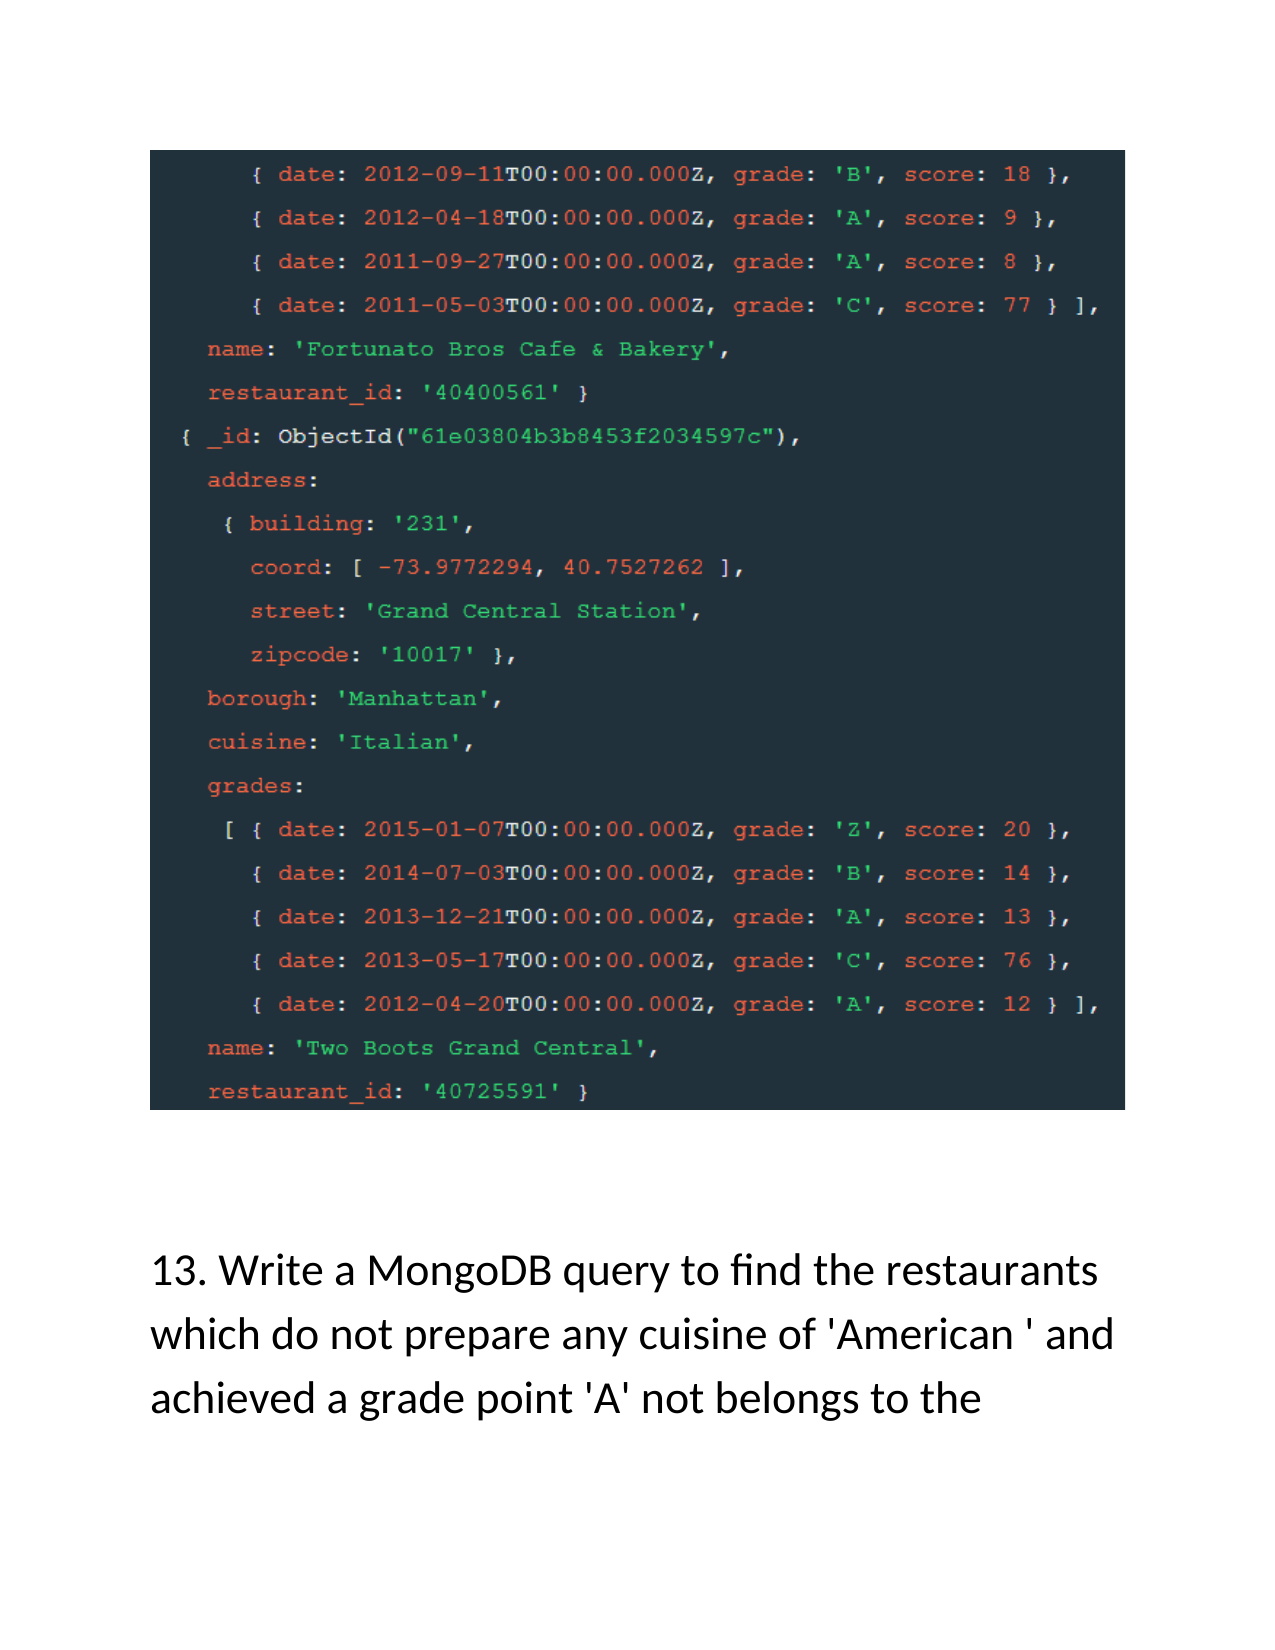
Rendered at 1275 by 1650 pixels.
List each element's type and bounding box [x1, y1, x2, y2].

text [150, 1241, 1125, 1425]
picture [150, 150, 1125, 1110]
